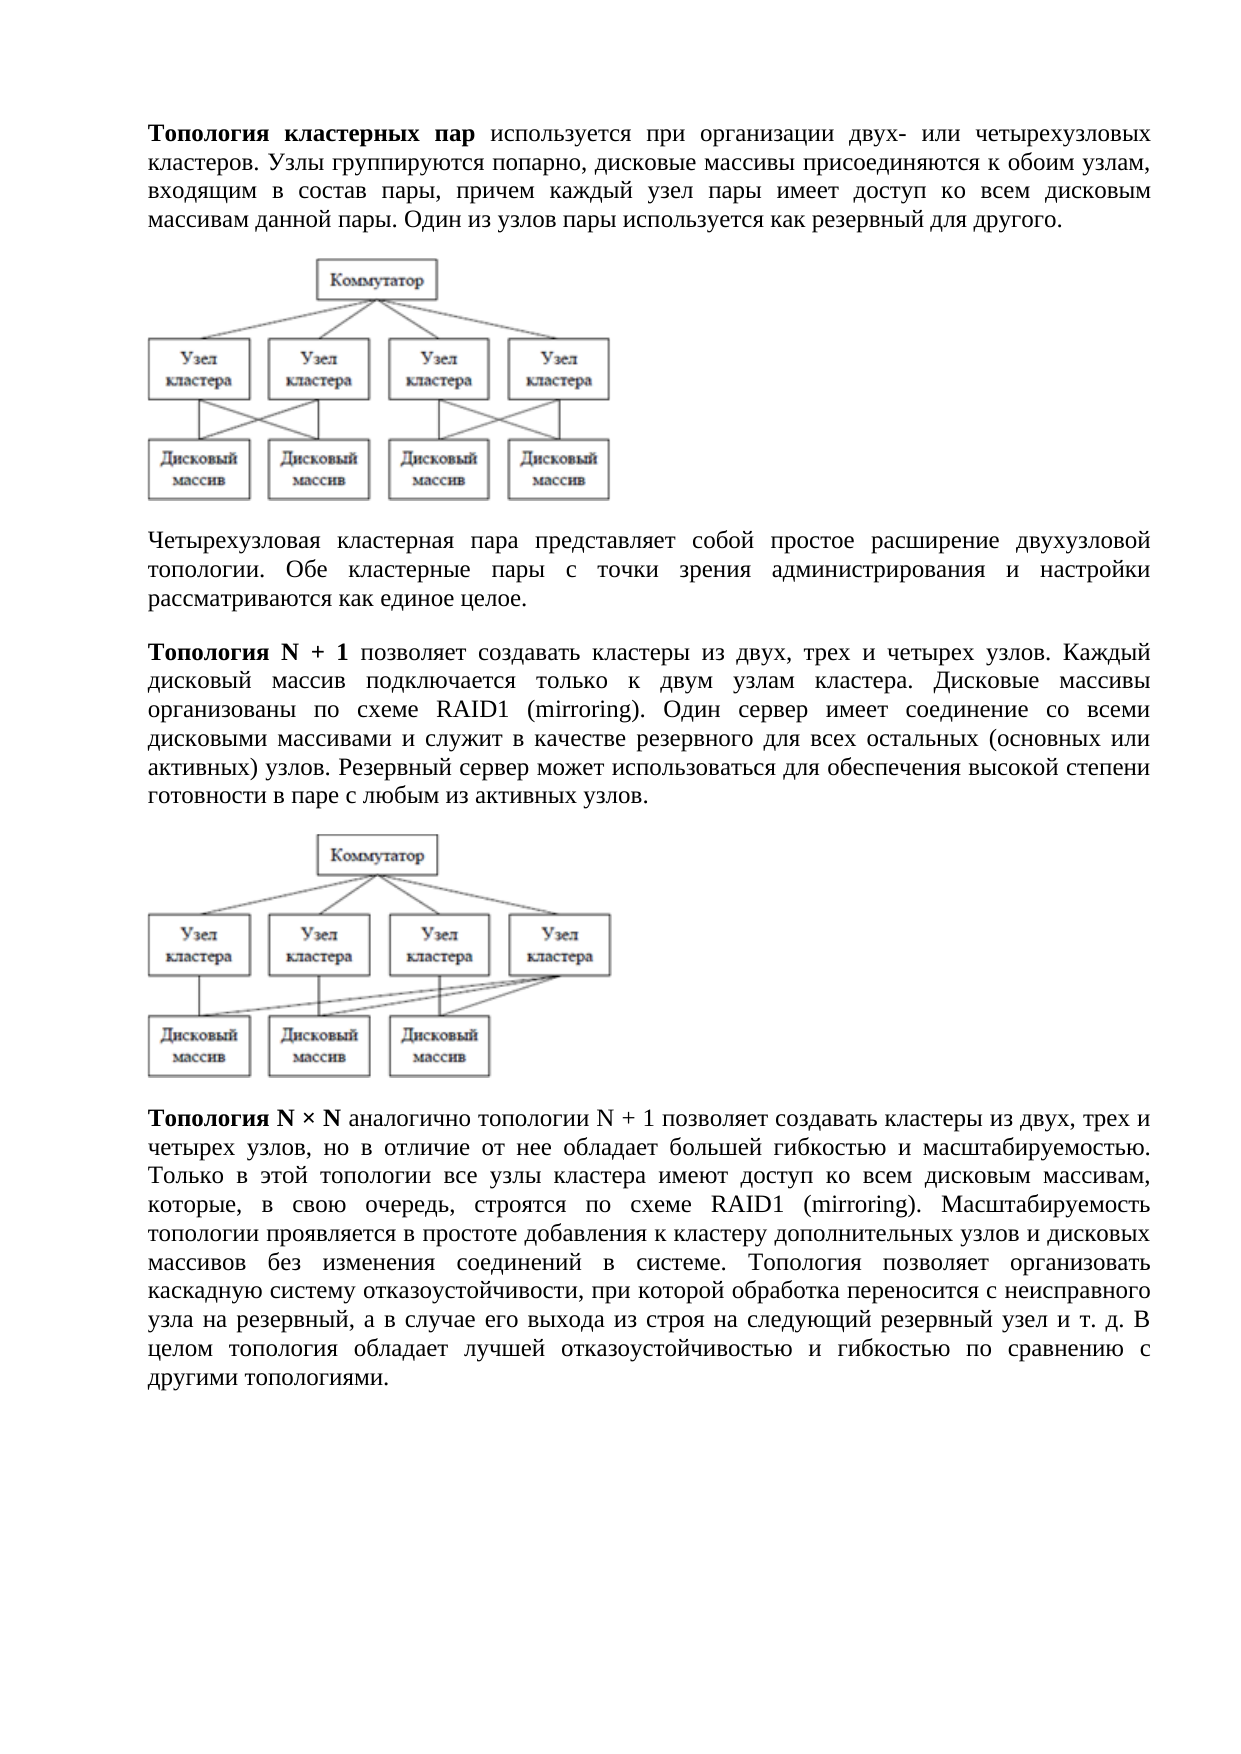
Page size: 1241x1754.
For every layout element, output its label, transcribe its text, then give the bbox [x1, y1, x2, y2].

picture [147, 834, 612, 1078]
text Топология кластерных пар используется при организации двух- или четырехузловых кластеров. Узлы группируются попарно, дисковые массивы присоединяются к обоим узлам, входящим в состав пары, причем каждый узел пары имеет доступ ко всем дисковым массивам данной пары. Один из узлов пары используется как резервный для другого. [148, 118, 1152, 233]
picture [147, 258, 611, 501]
text Четырехузловая кластерная пара представляет собой простое расширение двухузловой топологии. Обе кластерные пары с точки зрения администрирования и настройки рассматриваются как единое целое. [148, 525, 1152, 612]
text Топология N + 1 позволяет создавать кластеры из двух, трех и четырех узлов. Каждый дисковый массив подключается только к двум узлам кластера. Дисковые массивы организованы по схеме RAID1 (mirroring). Один сервер имеет соединение со всеми дисковыми массивами и служит в качестве резервного для всех остальных (основных или активных) узлов. Резервный сервер может использоваться для обеспечения высокой степени готовности в паре с любым из активных узлов. [148, 637, 1152, 809]
text Топология N × N аналогично топологии N + 1 позволяет создавать кластеры из двух, трех и четырех узлов, но в отличие от нее обладает большей гибкостью и масштабируемостью. Только в этой топологии все узлы кластера имеют доступ ко всем дисковым массивам, которые, в свою очередь, строятся по схеме RAID1 (mirroring). Масштабируемость топологии проявляется в простоте добавления к кластеру дополнительных узлов и дисковых массивов без изменения соединений в системе. Топология позволяет организовать каскадную систему отказоустойчивости, при которой обработка переносится с неисправного узла на резервный, а в случае его выхода из строя на следующий резервный узел и т. д. В целом топология обладает лучшей отказоустойчивостью и гибкостью по сравнению с другими топологиями. [148, 1103, 1152, 1390]
